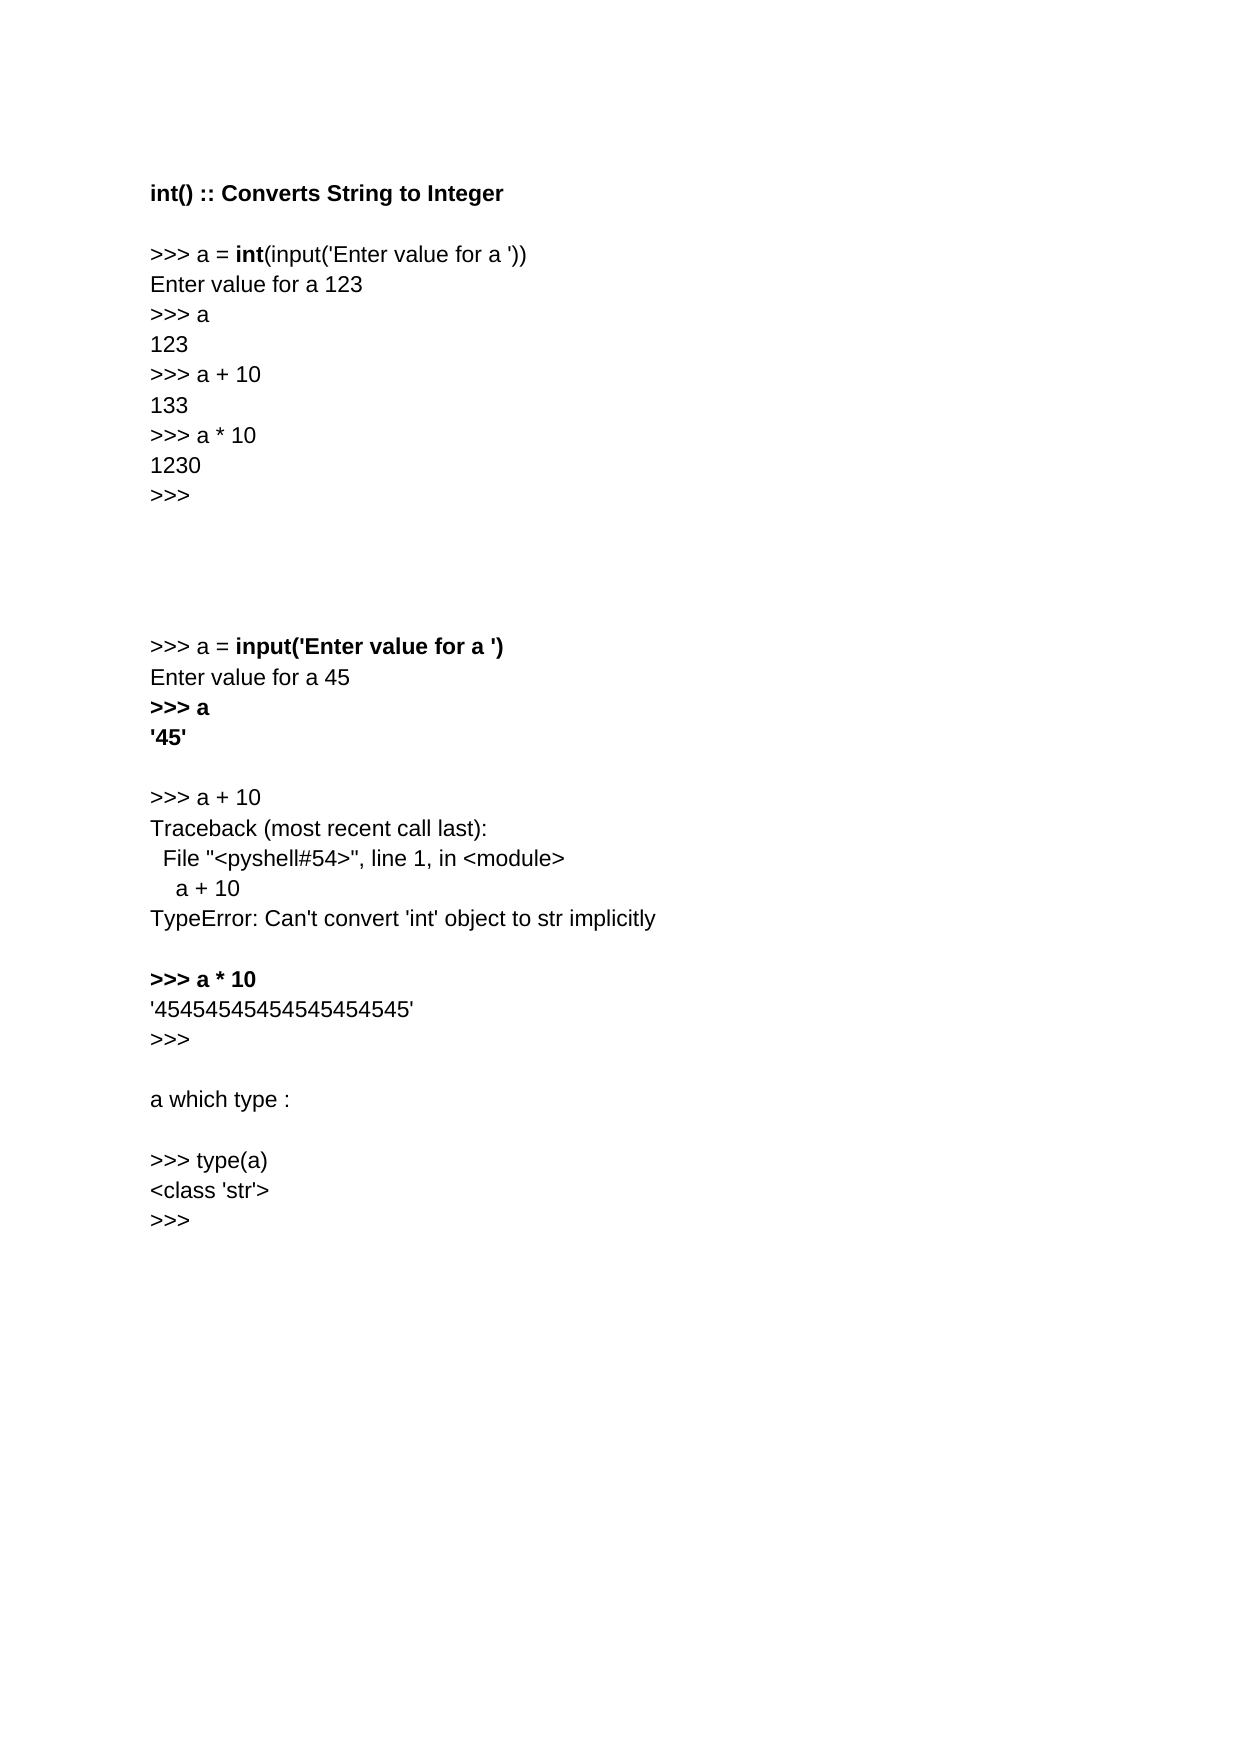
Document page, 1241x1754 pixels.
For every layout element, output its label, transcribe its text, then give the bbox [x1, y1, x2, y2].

text >>> a + 10 [150, 784, 1090, 811]
text Enter value for a 123 [150, 271, 1090, 297]
text 133 [150, 392, 1090, 418]
text >>> a [150, 301, 1090, 327]
text a + 10 [150, 875, 1090, 901]
text >>> [150, 1026, 1090, 1052]
text 1230 [150, 452, 1090, 478]
text TypeError: Can't convert 'int' object to str implicitly [150, 905, 1090, 932]
text File "<pyshell#54>", line 1, in <module> [150, 845, 1090, 871]
text >>> type(a) [150, 1147, 1090, 1173]
text <class 'str'> [150, 1177, 1090, 1203]
text >>> a = int(input('Enter value for a ')) [150, 241, 1090, 267]
text Enter value for a 45 [150, 663, 1090, 690]
text >>> a * 10 [150, 422, 1090, 448]
text '45454545454545454545' [150, 996, 1090, 1022]
text >>> a * 10 [150, 966, 1090, 992]
text >>> [150, 482, 1090, 509]
text Traceback (most recent call last): [150, 814, 1090, 841]
text a which type : [150, 1086, 1090, 1113]
text >>> a [150, 694, 1090, 720]
text '45' [150, 724, 1090, 750]
text 123 [150, 331, 1090, 358]
text >>> a + 10 [150, 361, 1090, 388]
text >>> a = input('Enter value for a ') [150, 633, 1090, 660]
text >>> [150, 1207, 1090, 1234]
text int() :: Converts String to Integer [150, 180, 1090, 207]
